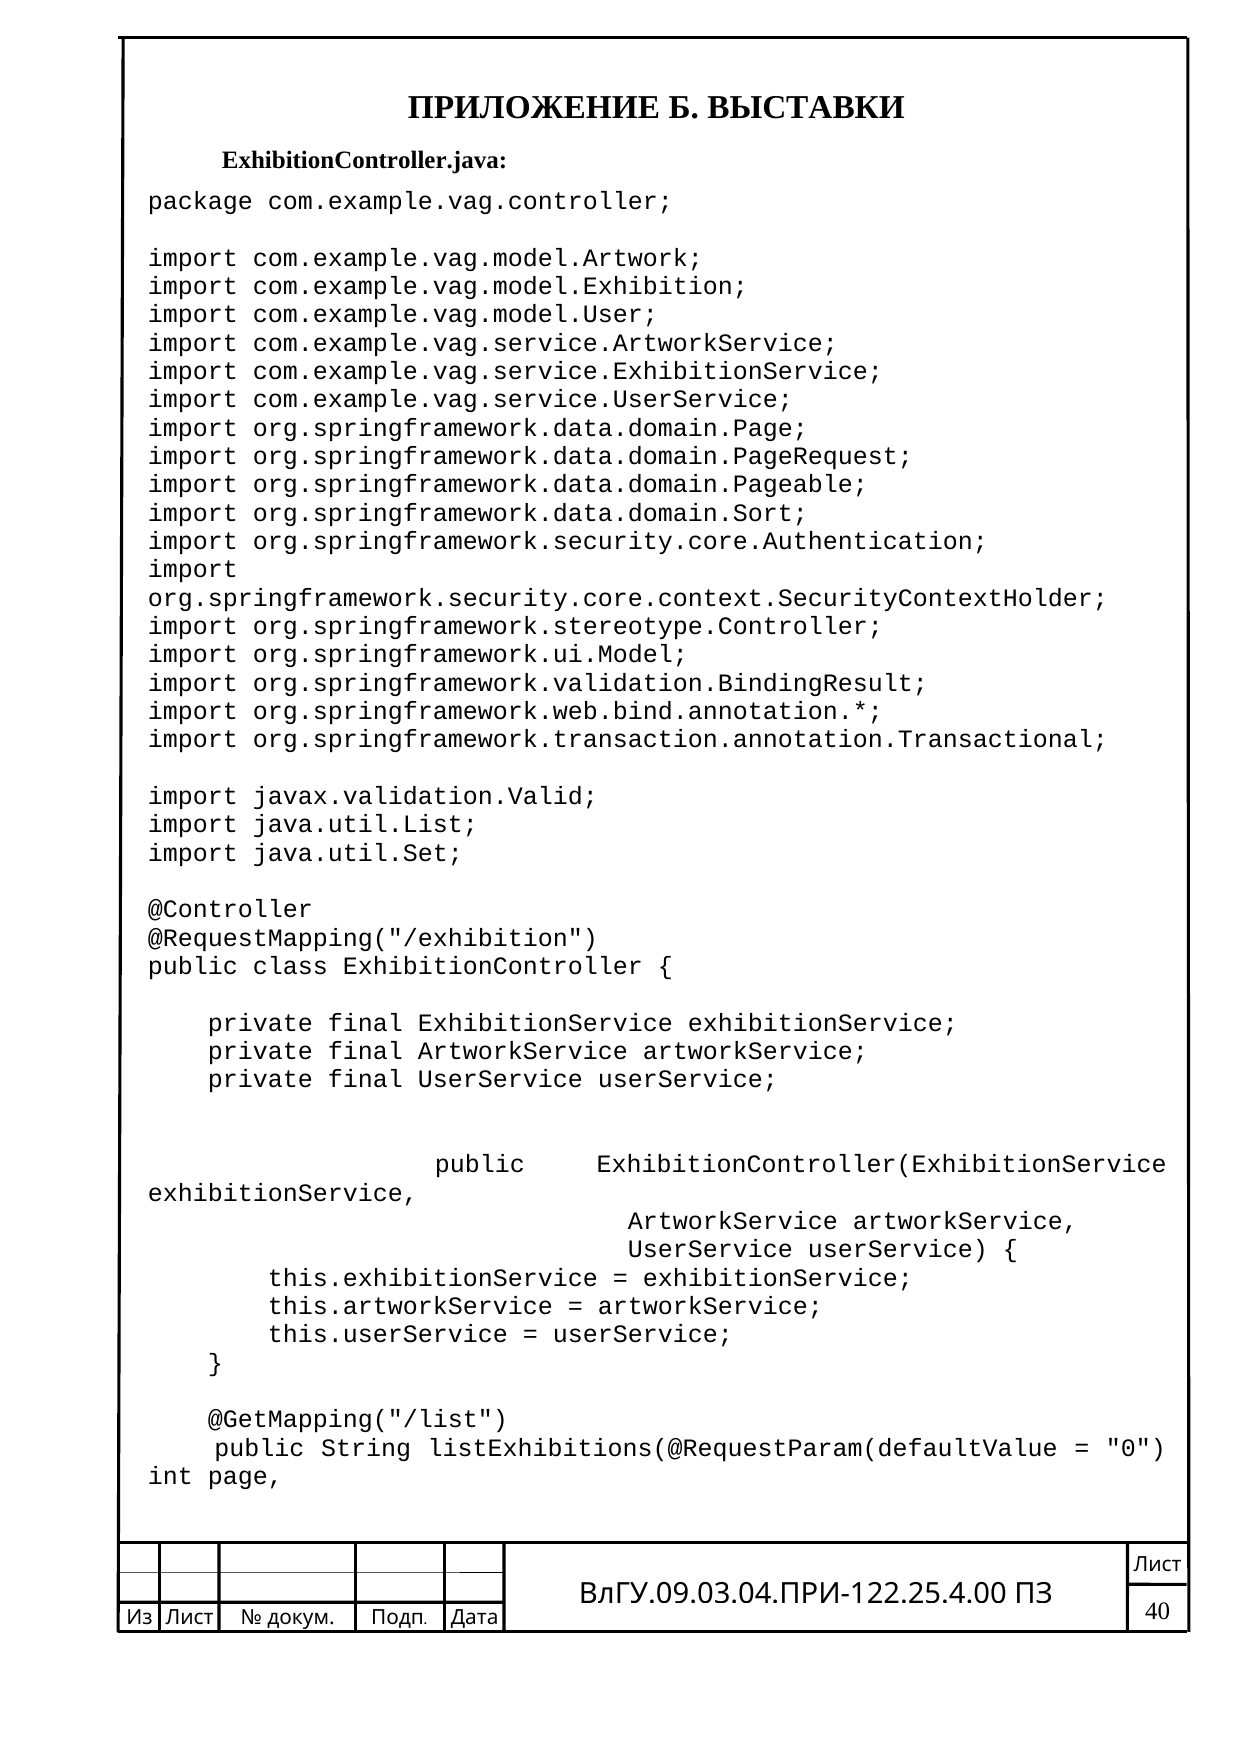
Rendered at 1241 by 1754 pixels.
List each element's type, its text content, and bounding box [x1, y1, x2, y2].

text public String listExhibitions(@RequestParam(defaultValue = "0") int page, [148, 1435, 1167, 1492]
text import com.example.vag.model.User; [148, 302, 1167, 330]
text @RequestMapping("/exhibition") [148, 925, 1167, 953]
text @GetMapping("/list") [148, 1407, 1167, 1435]
text import org.springframework.ui.Model; [148, 642, 1167, 670]
text import com.example.vag.model.Artwork; [148, 245, 1167, 273]
text public class ExhibitionController { [148, 953, 1167, 982]
text private final UserService userService; [148, 1067, 1167, 1095]
text this.userService = userService; [148, 1322, 1167, 1350]
text this.exhibitionService = exhibitionService; [148, 1265, 1167, 1293]
text import org.springframework.stereotype.Controller; [148, 613, 1167, 642]
text package com.example.vag.controller; [148, 188, 1167, 217]
text } [148, 1350, 1167, 1378]
title ПРИЛОЖЕНИЕ Б. ВЫСТАВКИ [118, 88, 1194, 126]
text import org.springframework.security.core.Authentication; [148, 528, 1167, 557]
text this.artworkService = artworkService; [148, 1293, 1167, 1322]
text import com.example.vag.model.Exhibition; [148, 273, 1167, 302]
text @Controller [148, 897, 1167, 925]
text import org.springframework.data.domain.Sort; [148, 500, 1167, 528]
text import javax.validation.Valid; [148, 783, 1167, 812]
text import com.example.vag.service.ExhibitionService; [148, 358, 1167, 387]
text public ExhibitionController(ExhibitionService exhibitionService, [148, 1152, 1167, 1208]
text import com.example.vag.service.ArtworkService; [148, 330, 1167, 358]
text private final ExhibitionService exhibitionService; [148, 1010, 1167, 1038]
text import java.util.Set; [148, 840, 1167, 868]
text UserService userService) { [148, 1237, 1167, 1265]
text import java.util.List; [148, 812, 1167, 840]
text import com.example.vag.service.UserService; [148, 387, 1167, 415]
text import org.springframework.transaction.annotation.Transactional; [148, 727, 1167, 755]
text import org.springframework.data.domain.PageRequest; [148, 443, 1167, 472]
text import org.springframework.web.bind.annotation.*; [148, 698, 1167, 727]
text import org.springframework.data.domain.Pageable; [148, 472, 1167, 500]
text import org.springframework.data.domain.Page; [148, 415, 1167, 443]
text ArtworkService artworkService, [148, 1208, 1167, 1237]
text private final ArtworkService artworkService; [148, 1038, 1167, 1067]
text ExhibitionController.java: [148, 145, 1167, 174]
text import org.springframework.validation.BindingResult; [148, 670, 1167, 698]
text import org.springframework.security.core.context.SecurityContextHolder; [148, 557, 1167, 613]
